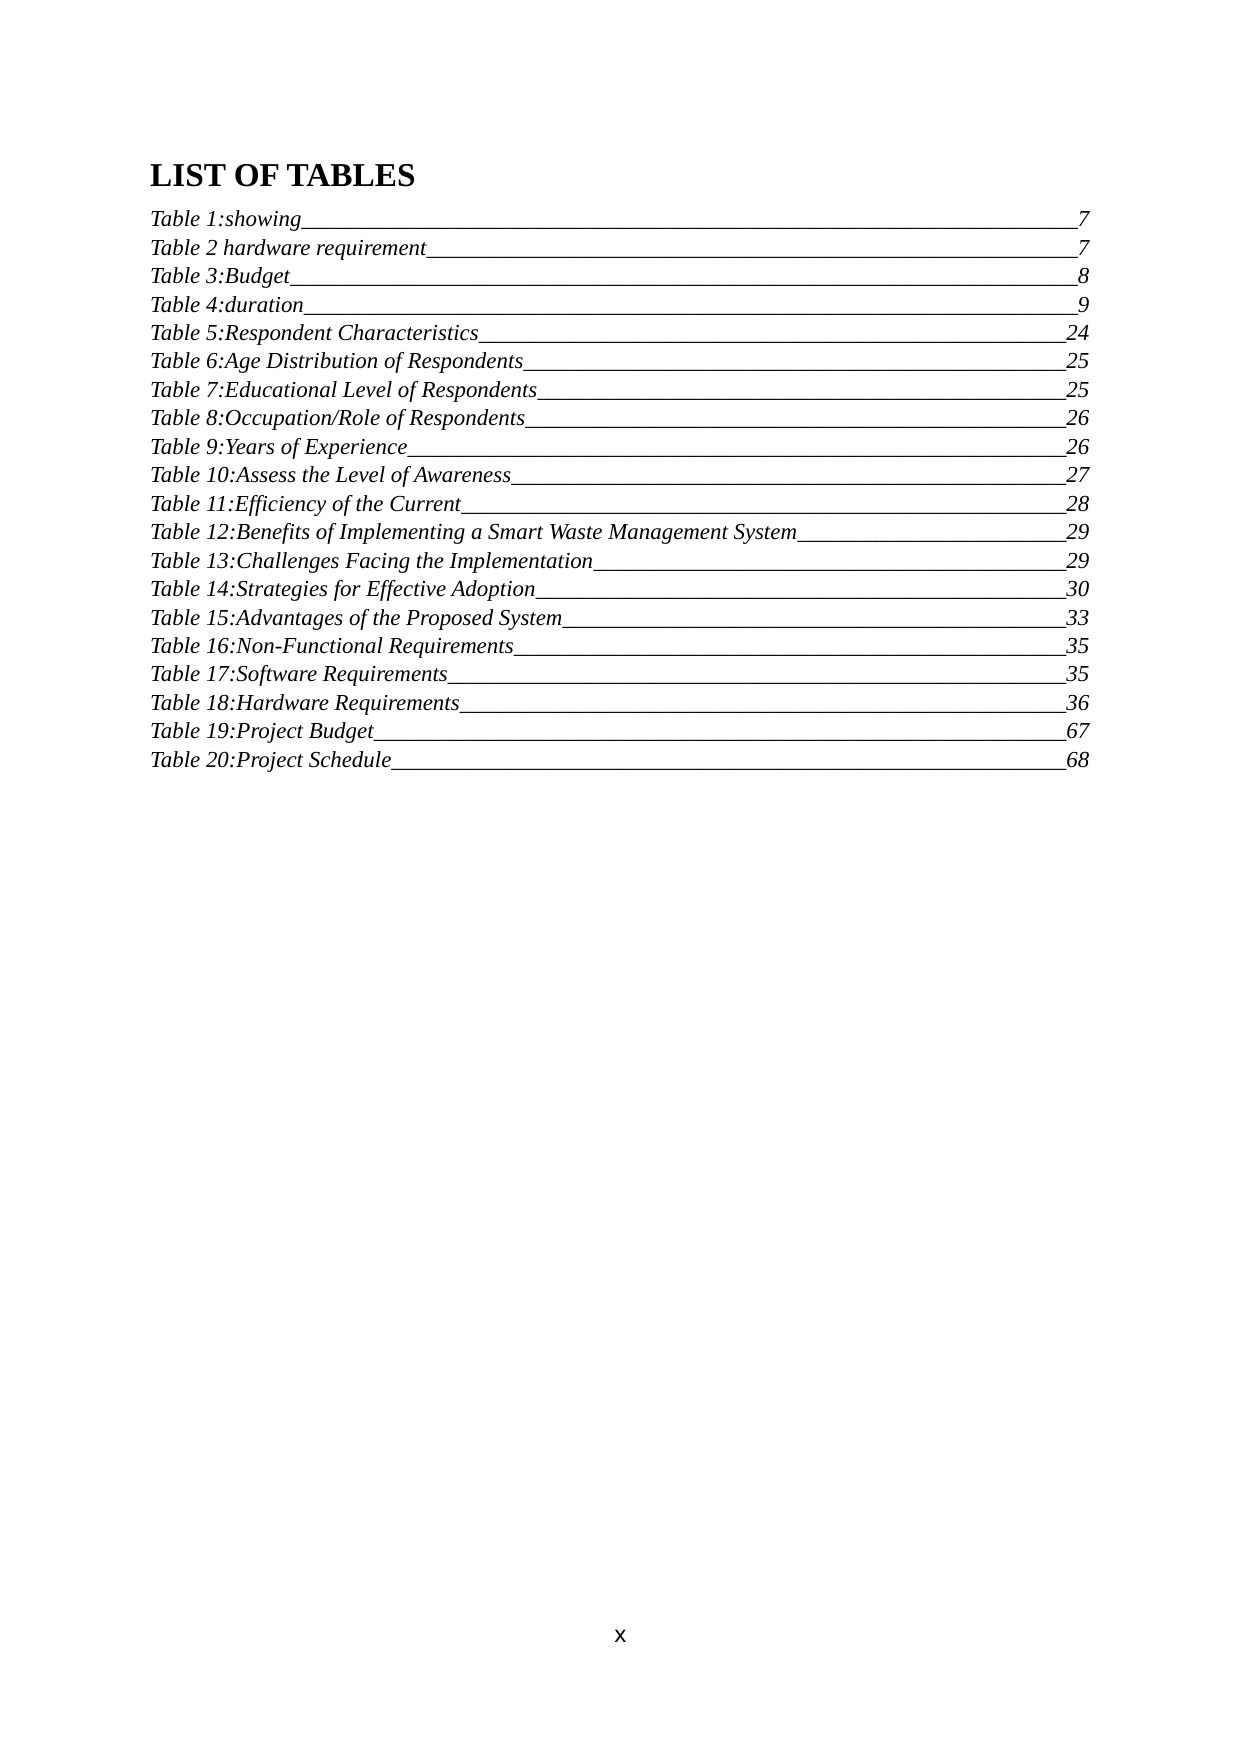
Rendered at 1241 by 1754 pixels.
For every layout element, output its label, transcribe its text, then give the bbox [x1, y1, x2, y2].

text Table 9:Years of Experience 26 [150, 433, 1090, 459]
text Table 20:Project Schedule 68 [150, 746, 1090, 772]
text Table 6:Age Distribution of Respondents 25 [150, 348, 1090, 374]
text Table 14:Strategies for Effective Adoption 30 [150, 575, 1090, 601]
text Table 5:Respondent Characteristics 24 [150, 319, 1090, 346]
text Table 7:Educational Level of Respondents 25 [150, 376, 1090, 402]
text Table 12:Benefits of Implementing a Smart Waste Management System 29 [150, 518, 1090, 544]
text Table 2 hardware requirement 7 [150, 234, 1090, 260]
text Table 18:Hardware Requirements 36 [150, 689, 1090, 715]
text Table 17:Software Requirements 35 [150, 660, 1090, 687]
text Table 3:Budget 8 [150, 262, 1090, 289]
text Table 1:showing 7 [150, 205, 1090, 232]
text Table 10:Assess the Level of Awareness 27 [150, 461, 1090, 488]
text Table 11:Efficiency of the Current 28 [150, 490, 1090, 516]
text Table 19:Project Budget 67 [150, 717, 1090, 744]
text Table 15:Advantages of the Proposed System 33 [150, 603, 1090, 630]
text Table 4:duration 9 [150, 291, 1090, 317]
subtitle LIST OF TABLES [150, 156, 1090, 194]
text Table 16:Non-Functional Requirements 35 [150, 632, 1090, 658]
text Table 8:Occupation/Role of Respondents 26 [150, 404, 1090, 431]
text Table 13:Challenges Facing the Implementation 29 [150, 547, 1090, 573]
